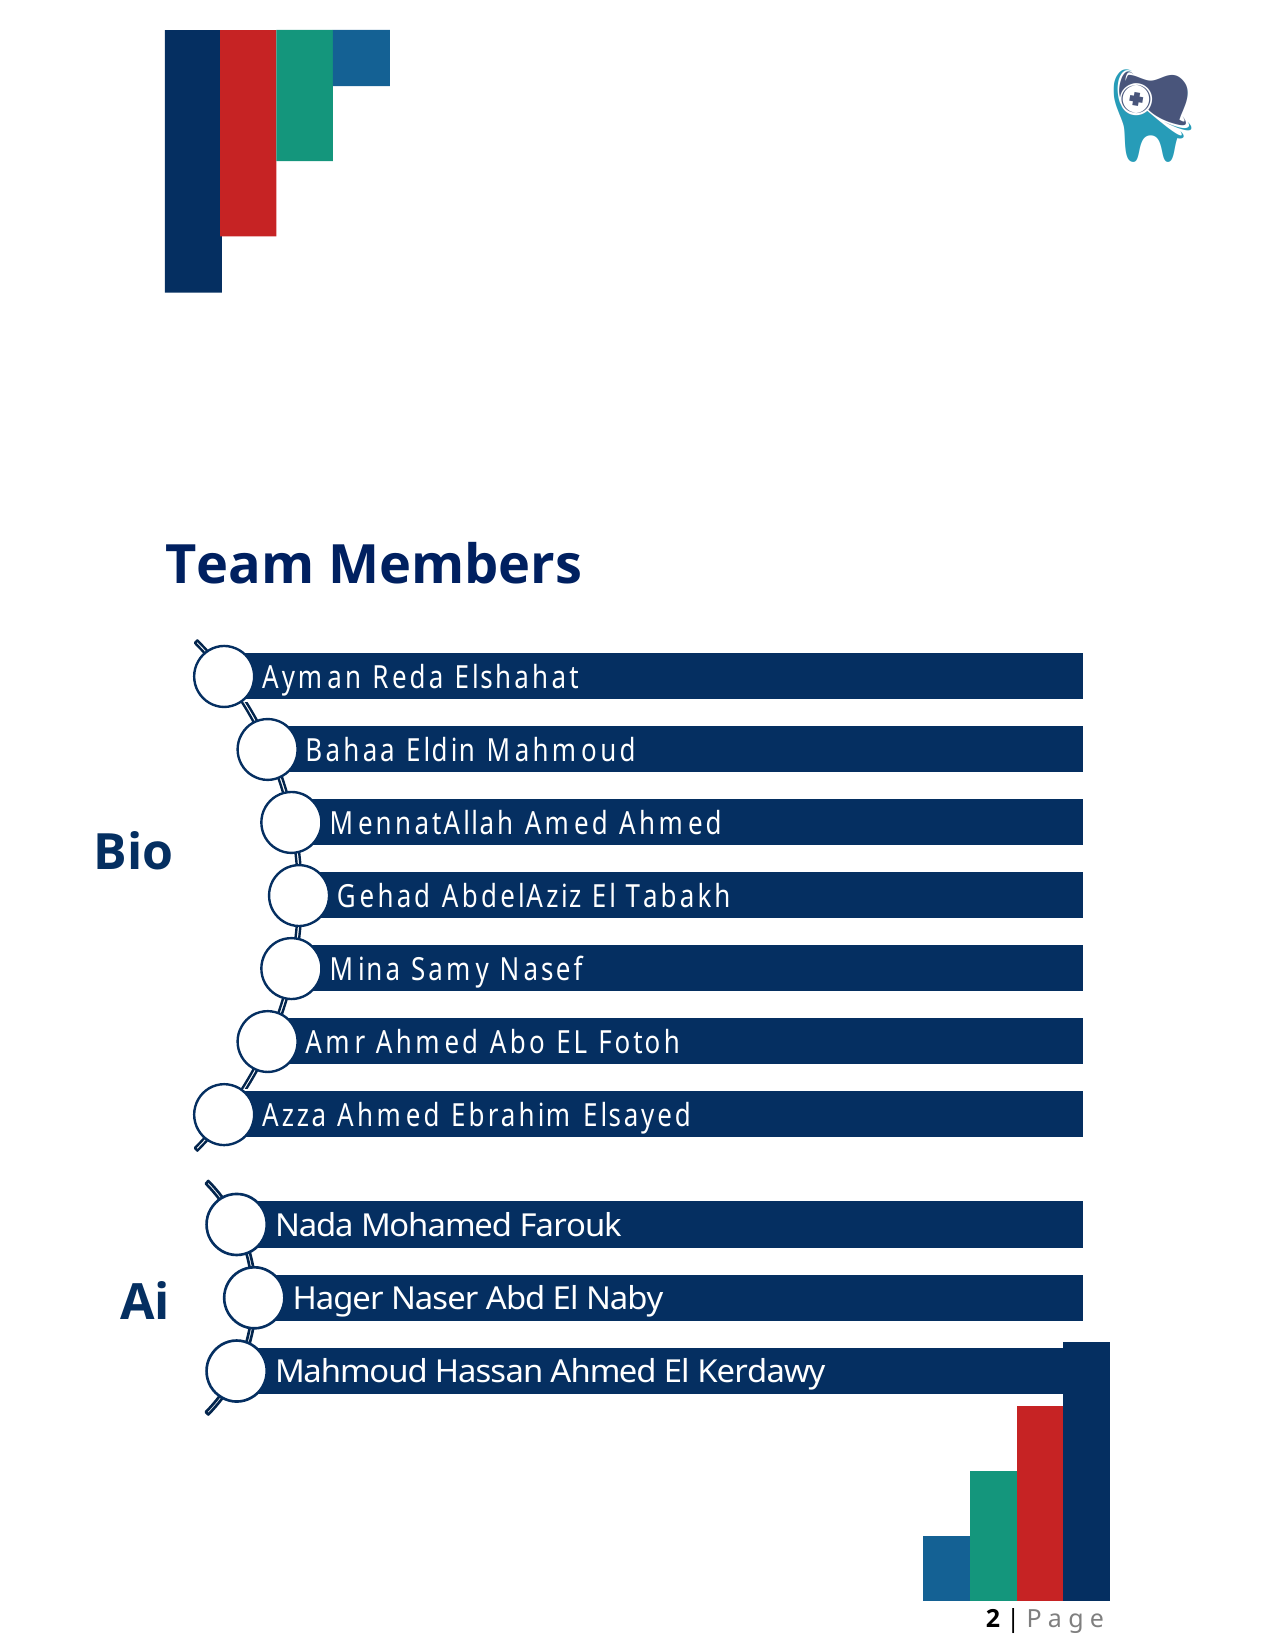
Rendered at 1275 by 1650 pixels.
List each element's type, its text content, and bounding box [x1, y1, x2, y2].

text Team Members [165, 525, 1110, 633]
picture [1066, 30, 1239, 202]
